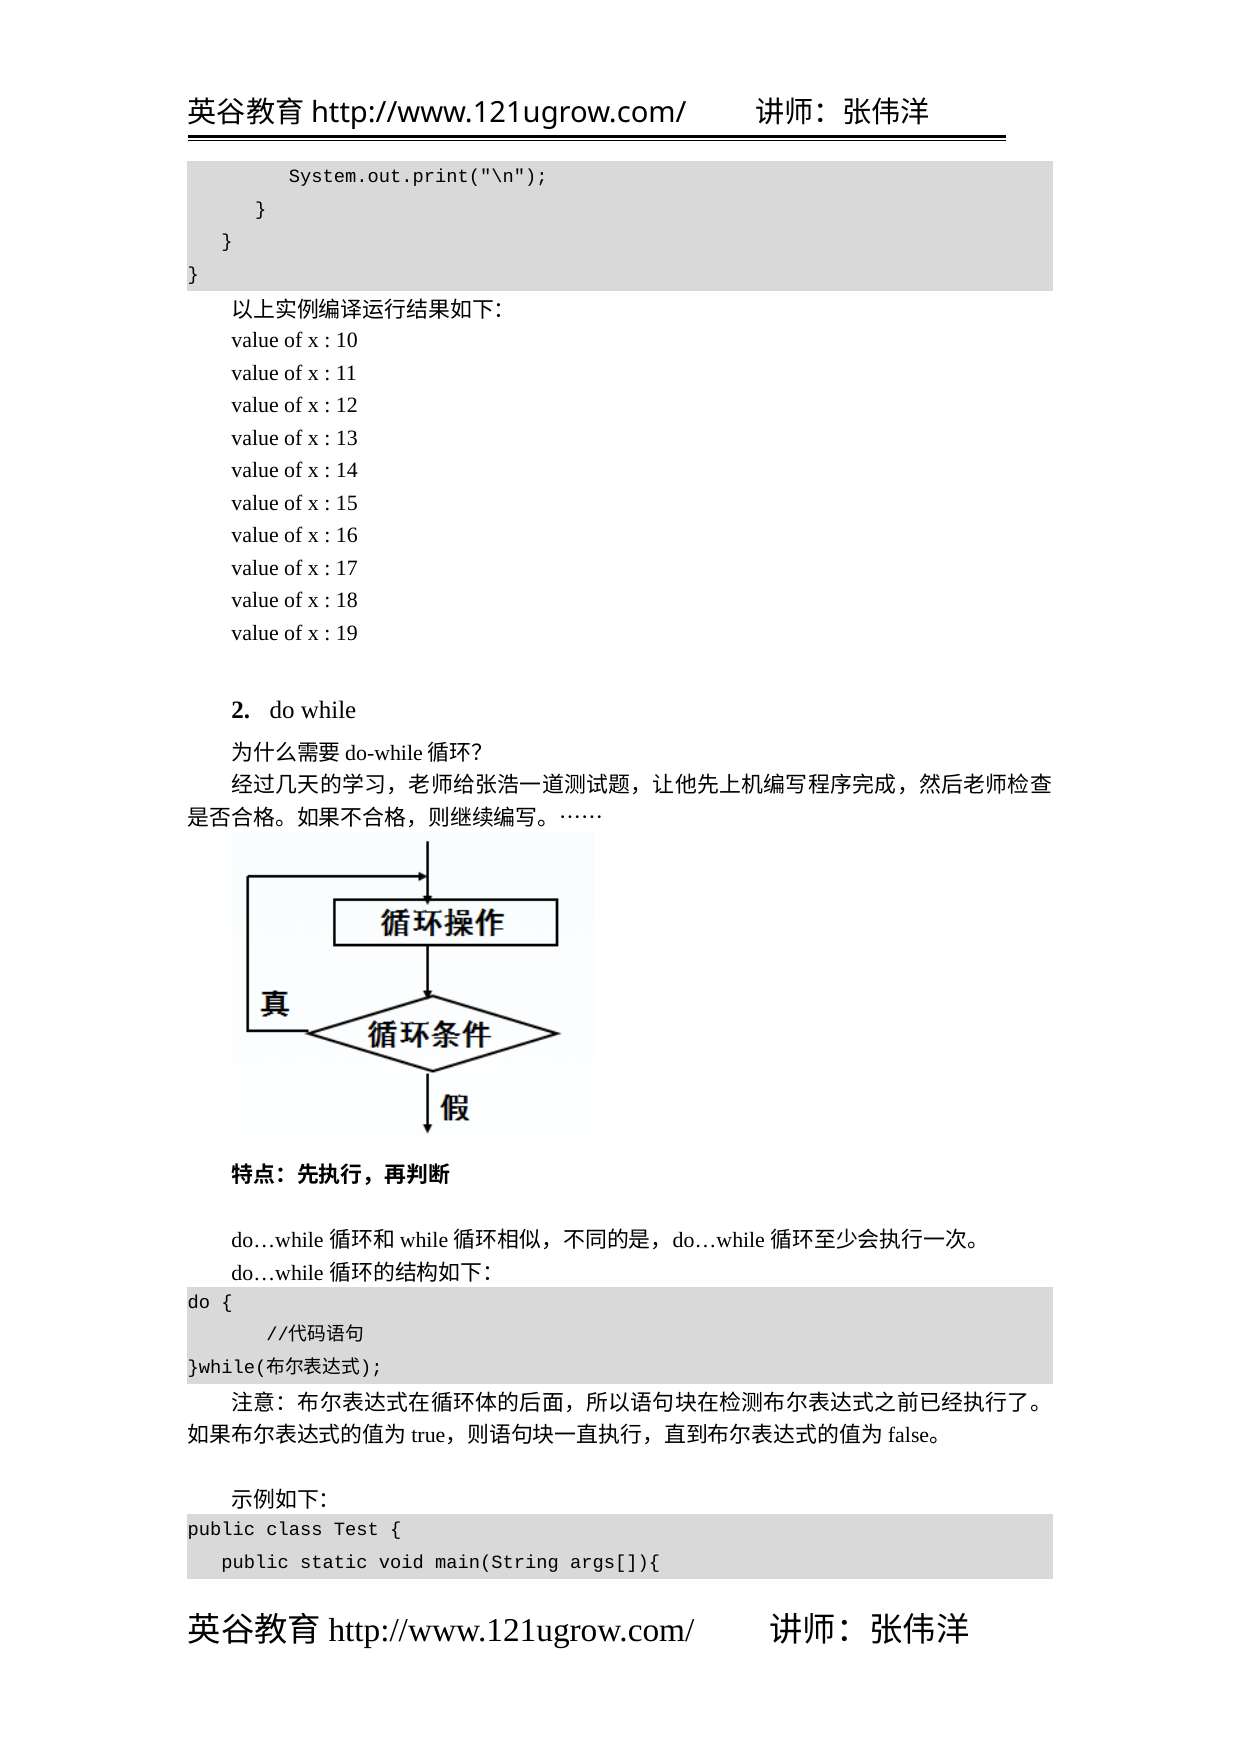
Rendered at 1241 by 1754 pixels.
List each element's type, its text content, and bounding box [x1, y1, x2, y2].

text value of x : 15 [187, 486, 1053, 519]
text value of x : 14 [187, 454, 1053, 486]
text }while(布尔表达式); [187, 1352, 1053, 1384]
text value of x : 18 [187, 584, 1053, 616]
text value of x : 19 [187, 616, 1053, 649]
text public static void main(String args[]){ [187, 1547, 1053, 1579]
text value of x : 11 [187, 356, 1053, 389]
list do while [231, 694, 1053, 726]
picture [231, 832, 596, 1140]
text public class Test { [187, 1514, 1053, 1547]
text } [187, 194, 1053, 226]
text 注意：布尔表达式在循环体的后面，所以语句块在检测布尔表达式之前已经执行了。 如果布尔表达式的值为 true，则语句块一直执行，直到布尔表达式的值为 false。 [187, 1384, 1053, 1449]
text do…while 循环和 while 循环相似，不同的是，do…while 循环至少会执行一次。 [187, 1222, 1053, 1254]
text do…while 循环的结构如下： [187, 1254, 1053, 1287]
text value of x : 16 [187, 519, 1053, 551]
text 示例如下： [187, 1482, 1053, 1514]
text } [187, 226, 1053, 259]
text 特点：先执行，再判断 [187, 1157, 1053, 1189]
text 经过几天的学习，老师给张浩一道测试题，让他先上机编写程序完成，然后老师检查是否合格。如果不合格，则继续编写。…… [187, 767, 1053, 832]
text value of x : 10 [187, 324, 1053, 356]
text value of x : 13 [187, 421, 1053, 454]
text } [187, 259, 1053, 291]
text 以上实例编译运行结果如下： [187, 291, 1053, 324]
text value of x : 12 [187, 389, 1053, 421]
text value of x : 17 [187, 551, 1053, 584]
text do { [187, 1287, 1053, 1319]
text System.out.print("\n"); [187, 161, 1053, 194]
text //代码语句 [187, 1319, 1053, 1352]
text 为什么需要do-while循环？ [187, 734, 1053, 767]
